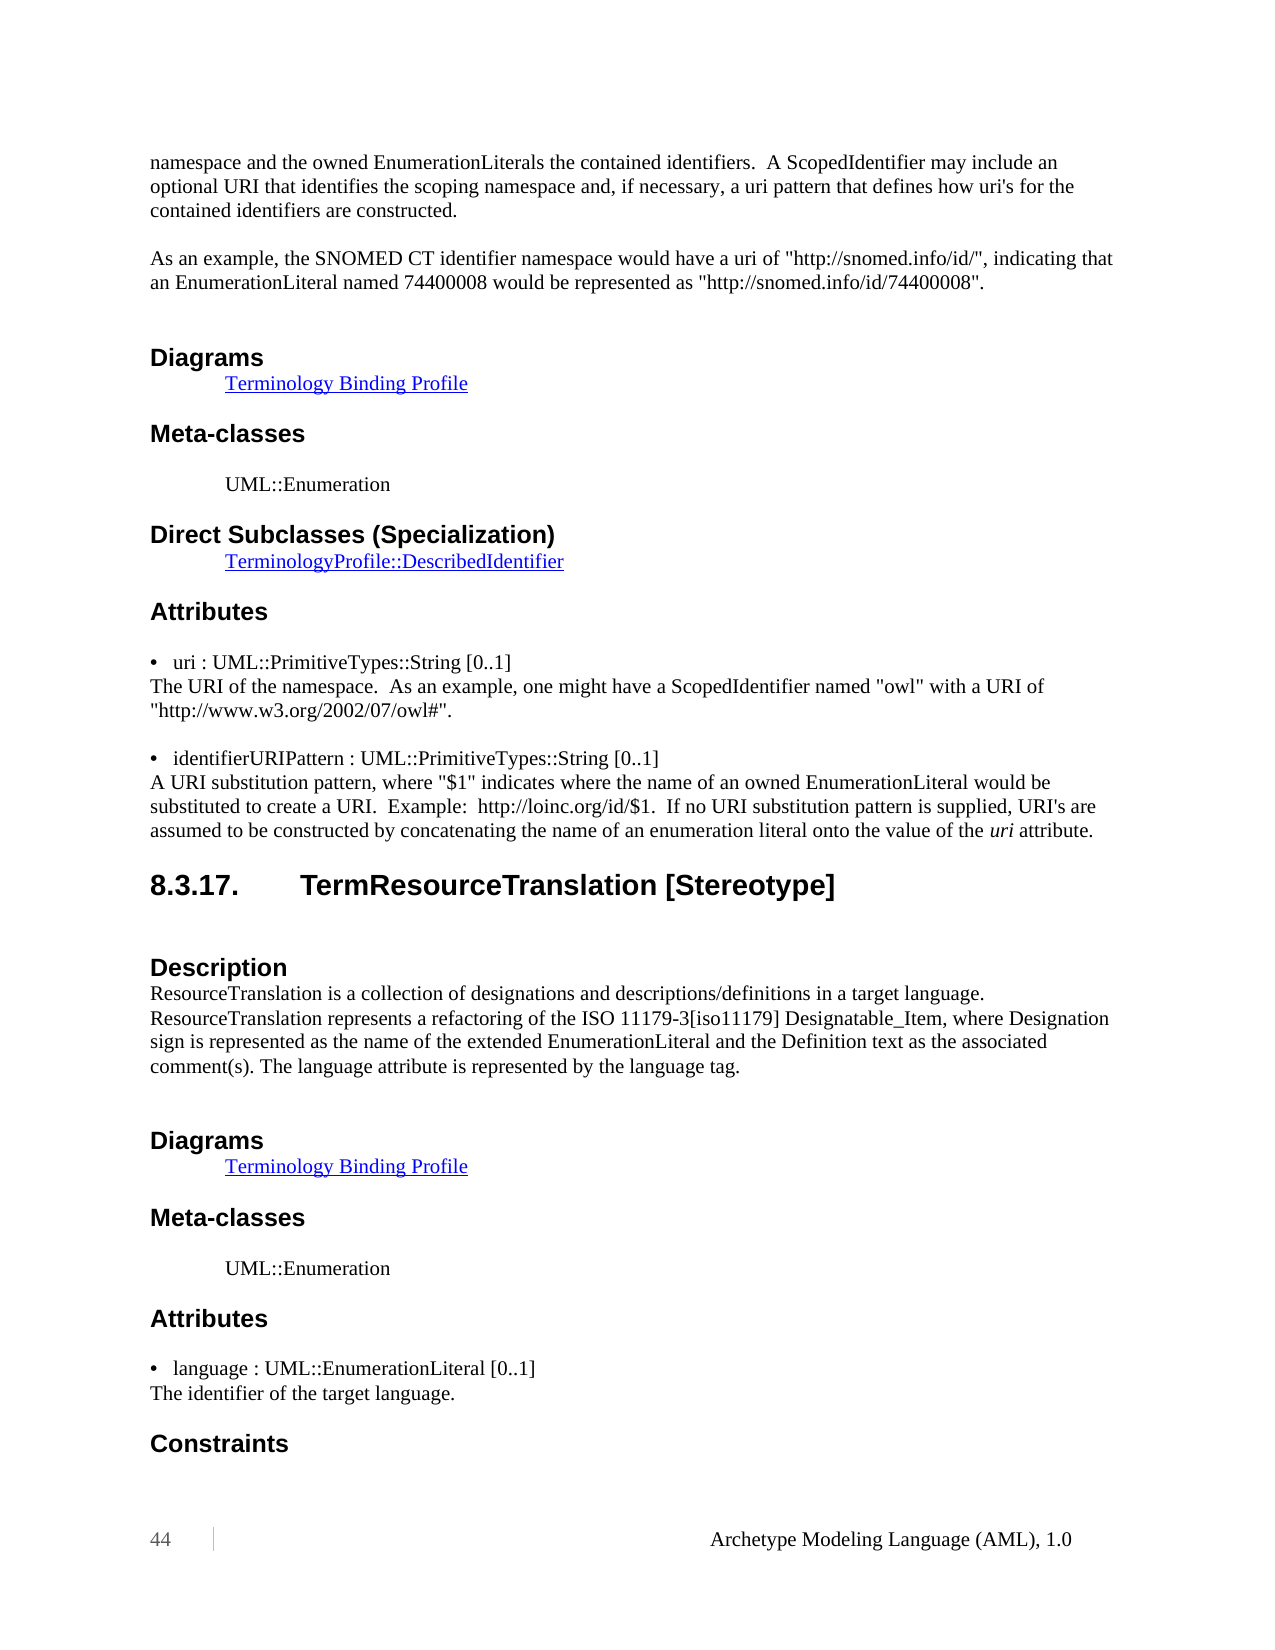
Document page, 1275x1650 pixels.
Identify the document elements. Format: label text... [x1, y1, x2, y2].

text Attributes [150, 597, 1125, 626]
text Meta-classes [150, 1203, 1125, 1231]
text Diagrams [150, 1126, 1125, 1154]
text TerminologyProfile::DescribedIdentifier [150, 549, 1125, 573]
text Description [150, 953, 1125, 981]
text As an example, the SNOMED CT identifier namespace would have a uri of "http://snomed.info/id/", indicating that an EnumerationLiteral named 74400008 would be represented as "http://snomed.info/id/74400008". [150, 246, 1125, 294]
text Meta-classes [150, 419, 1125, 448]
text UML::Enumeration [150, 472, 1125, 496]
text Terminology Binding Profile [225, 1154, 1125, 1178]
subtitle TermResourceTranslation [Stereotype] [150, 868, 1125, 902]
text Direct Subclasses (Specialization) [150, 520, 1125, 549]
text UML::Enumeration [150, 1255, 1125, 1279]
text • identifierURIPattern : UML::PrimitiveTypes::String [0..1] [150, 746, 1125, 770]
text • uri : UML::PrimitiveTypes::String [0..1] [150, 650, 1125, 674]
text Terminology Binding Profile [225, 371, 1125, 395]
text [150, 150, 1125, 222]
text The URI of the namespace. As an example, one might have a ScopedIdentifier named "owl" with a URI of "http://www.w3.org/2002/07/owl#". [150, 674, 1125, 722]
text Constraints [150, 1428, 1125, 1457]
text ResourceTranslation is a collection of designations and descriptions/definitions in a target language. ResourceTranslation represents a refactoring of the ISO 11179-3[iso11179] Designatable_Item, where Designation sign is represented as the name of the extended EnumerationLiteral and the Definition text as the associated comment(s). The language attribute is represented by the language tag. [150, 981, 1125, 1078]
text Diagrams [150, 342, 1125, 371]
text Attributes [150, 1303, 1125, 1332]
text • language : UML::EnumerationLiteral [0..1] [150, 1356, 1125, 1380]
text The identifier of the target language. [150, 1380, 1125, 1404]
text A URI substitution pattern, where "$1" indicates where the name of an owned EnumerationLiteral would be substituted to create a URI. Example: http://loinc.org/id/$1. If no URI substitution pattern is supplied, URI's are assumed to be constructed by concatenating the name of an enumeration literal onto the value of the uri attribute. [150, 770, 1125, 842]
